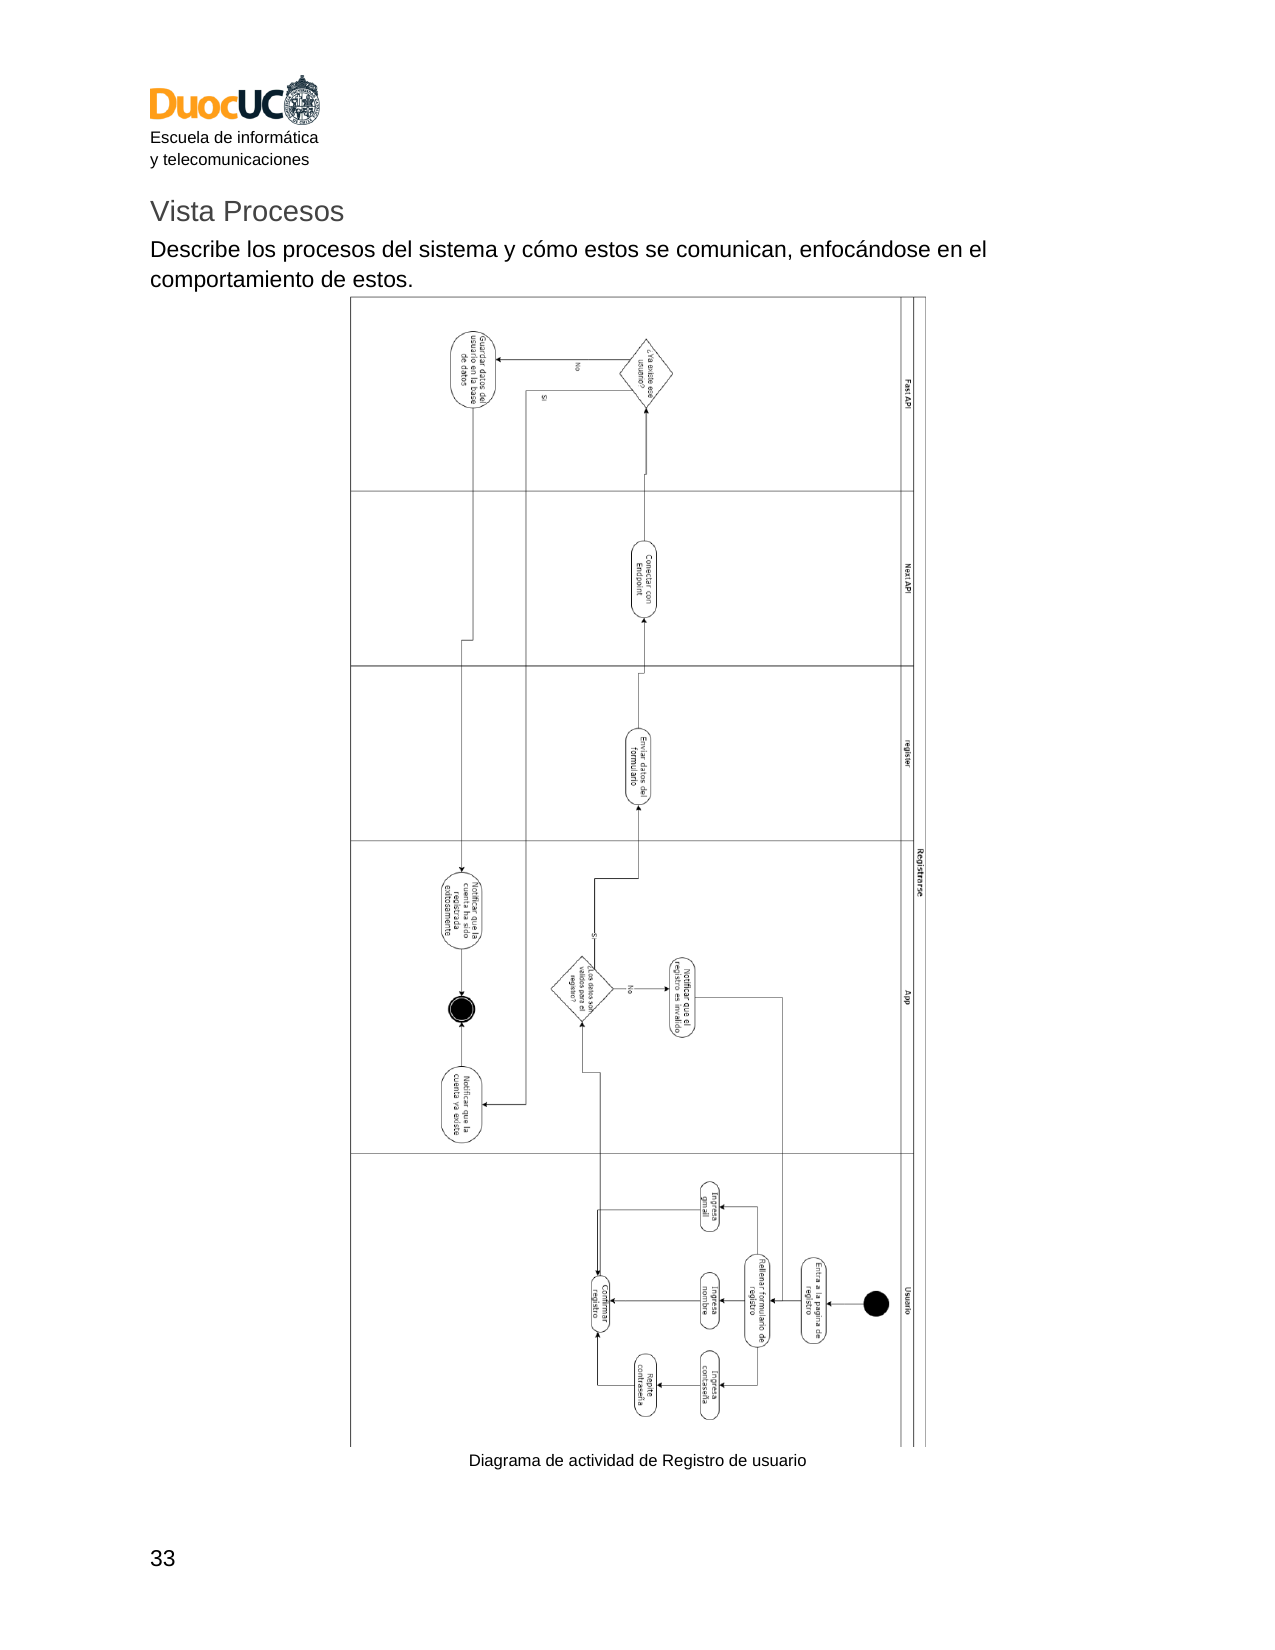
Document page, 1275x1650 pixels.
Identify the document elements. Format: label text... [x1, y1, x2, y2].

picture [150, 75, 320, 125]
picture [350, 298, 926, 1447]
text Describe los procesos del sistema y cómo estos se comunican, enfocándose en el comportamiento de estos. [150, 236, 1125, 292]
text Diagrama de actividad de Registro de usuario [150, 1451, 1125, 1470]
subtitle Vista Procesos [150, 194, 1125, 227]
